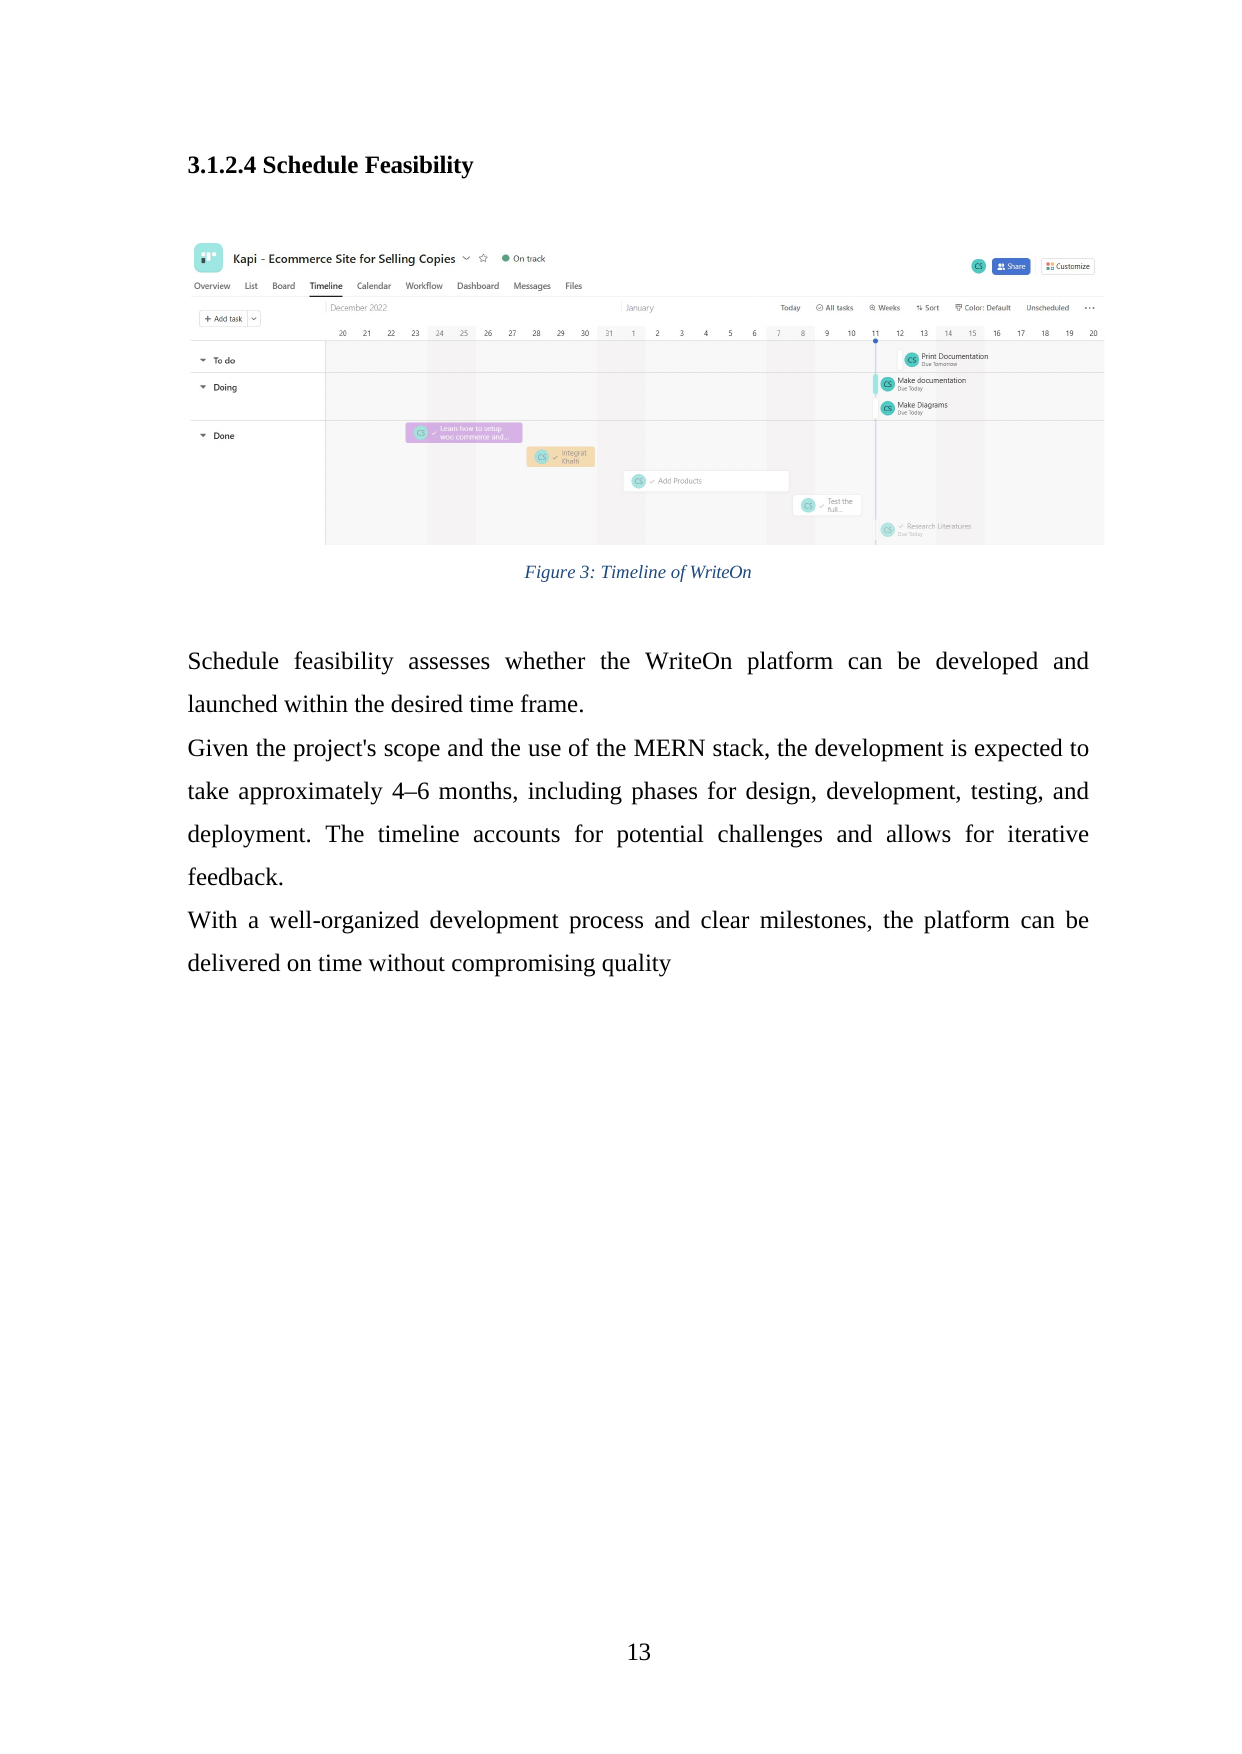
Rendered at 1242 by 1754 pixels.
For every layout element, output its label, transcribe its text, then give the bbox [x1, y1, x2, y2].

text With a well-organized development process and clear milestones, the platform can be delivered on time without compromising quality [187, 905, 1090, 977]
text Figure 3: Timeline of WriteOn [328, 545, 950, 582]
subtitle Schedule Feasibility [187, 150, 1109, 179]
picture [190, 243, 1105, 545]
text Schedule feasibility assesses whether the WriteOn platform can be developed and launched within the desired time frame. [187, 646, 1090, 718]
text Given the project's scope and the use of the MERN stack, the development is expected to take approximately 4–6 months, including phases for design, development, testing, and deployment. The timeline accounts for potential challenges and allows for iterative feedback. [187, 733, 1090, 891]
